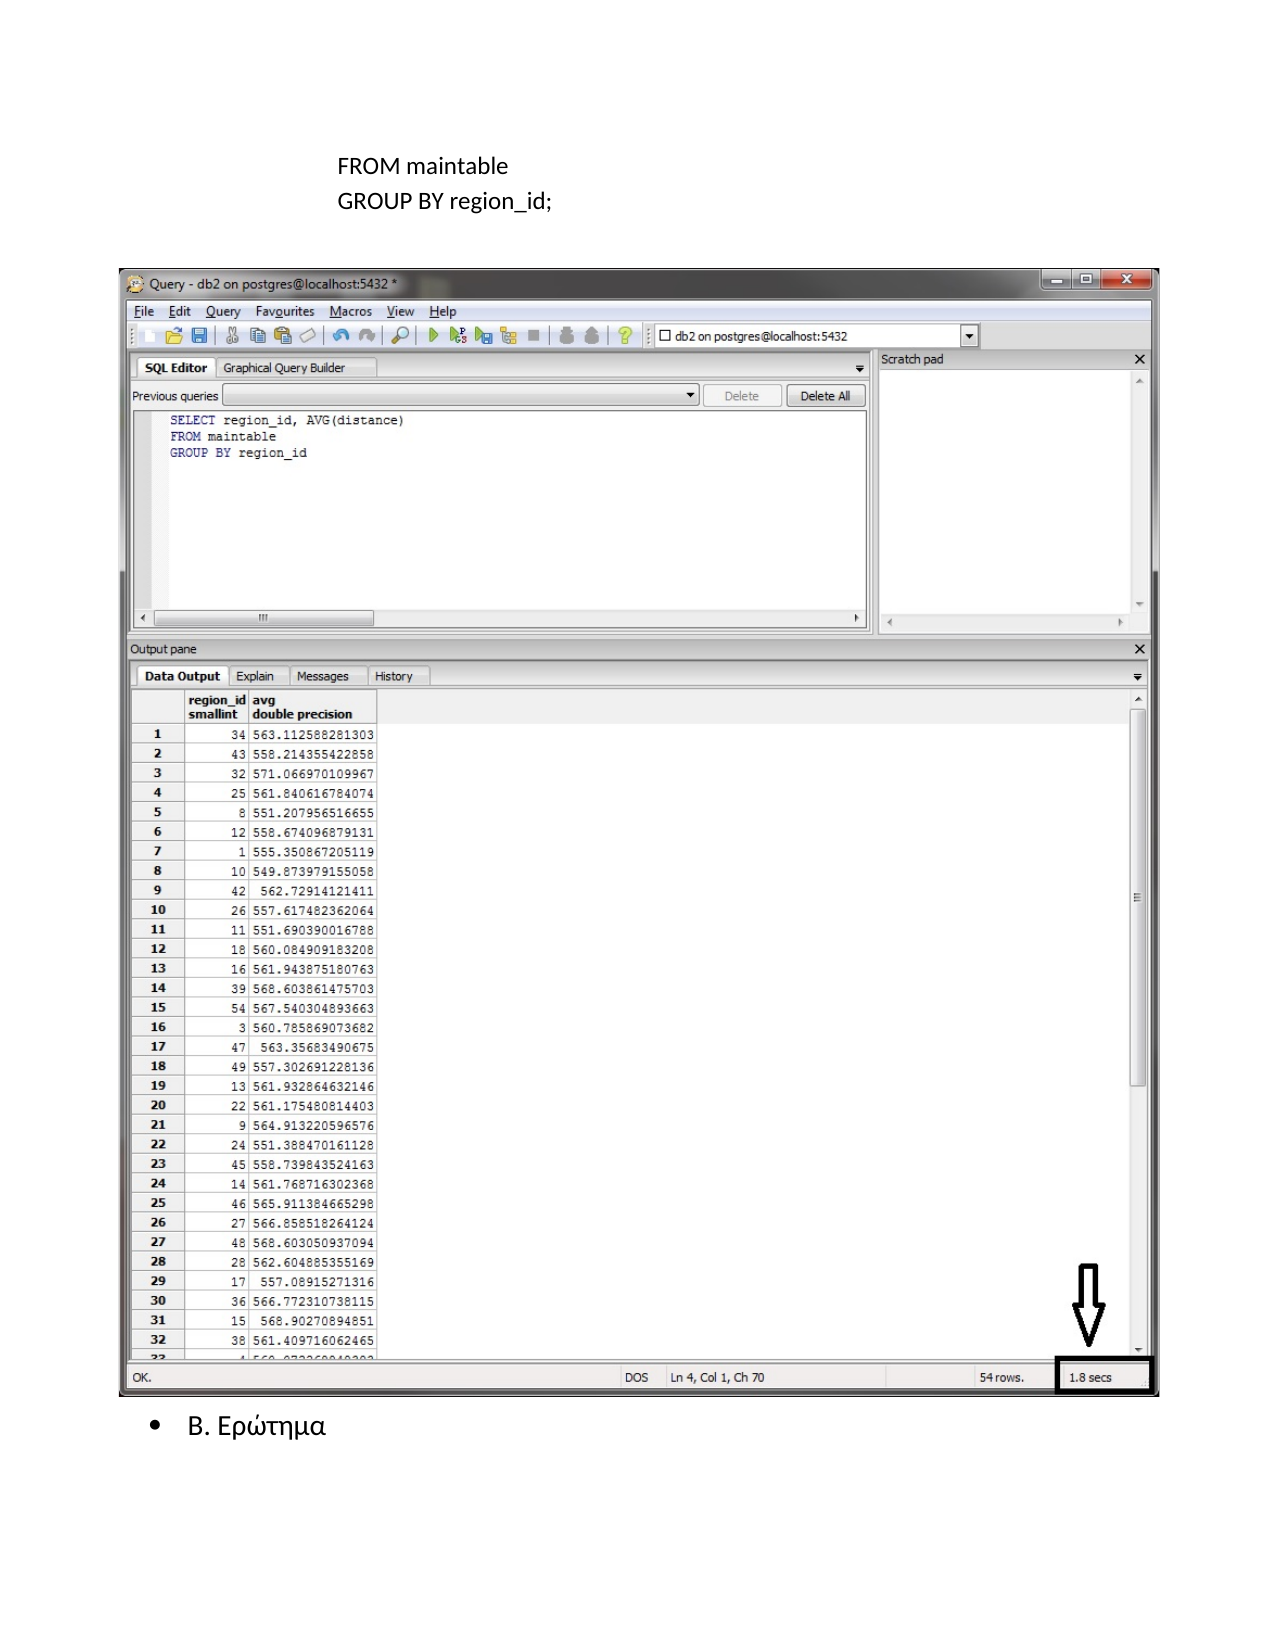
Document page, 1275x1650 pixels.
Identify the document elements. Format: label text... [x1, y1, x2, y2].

text GROUP BY region_id; [187, 185, 1162, 216]
picture [118, 268, 1160, 1397]
text FROM maintable [187, 150, 1162, 181]
